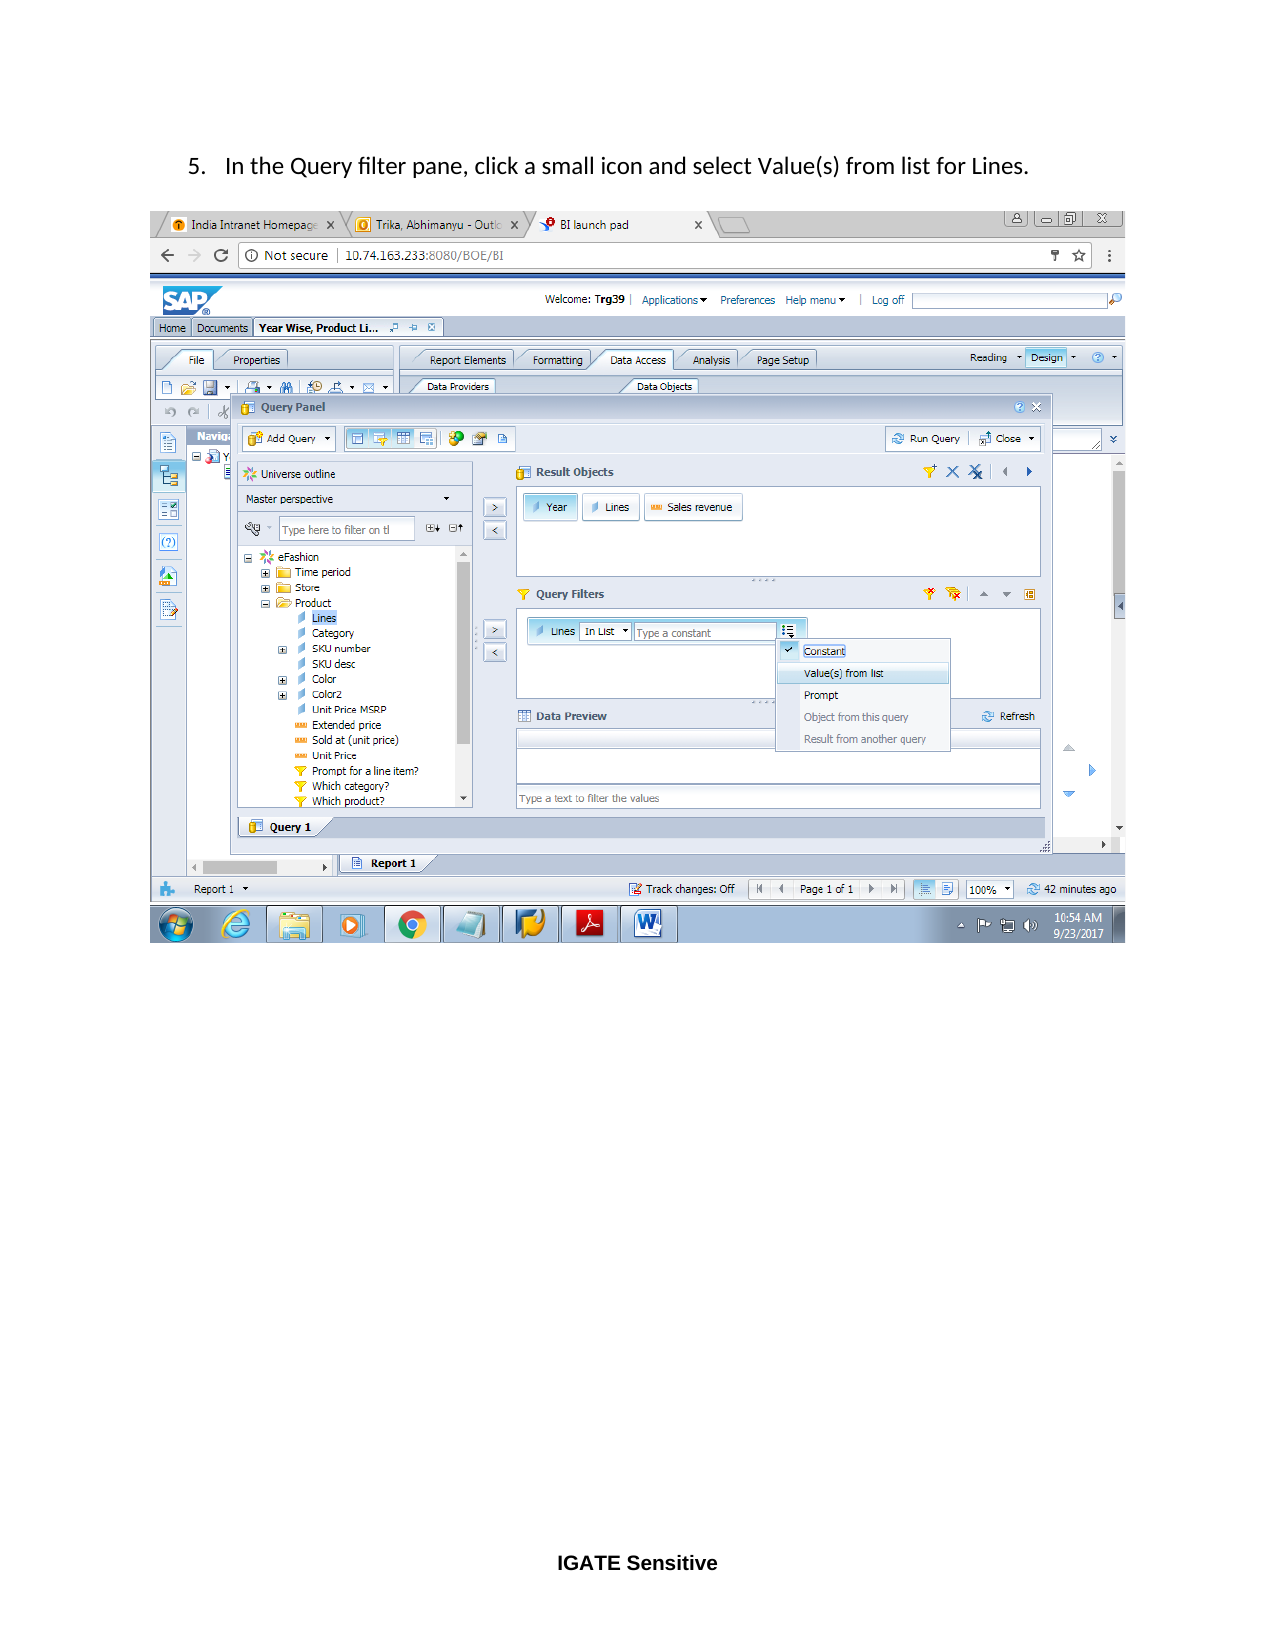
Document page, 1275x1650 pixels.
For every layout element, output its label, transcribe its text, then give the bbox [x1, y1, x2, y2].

list In the Query filter pane, click a small icon and select Value(s) from list for Lines. [187, 150, 1125, 181]
picture [150, 211, 1125, 943]
